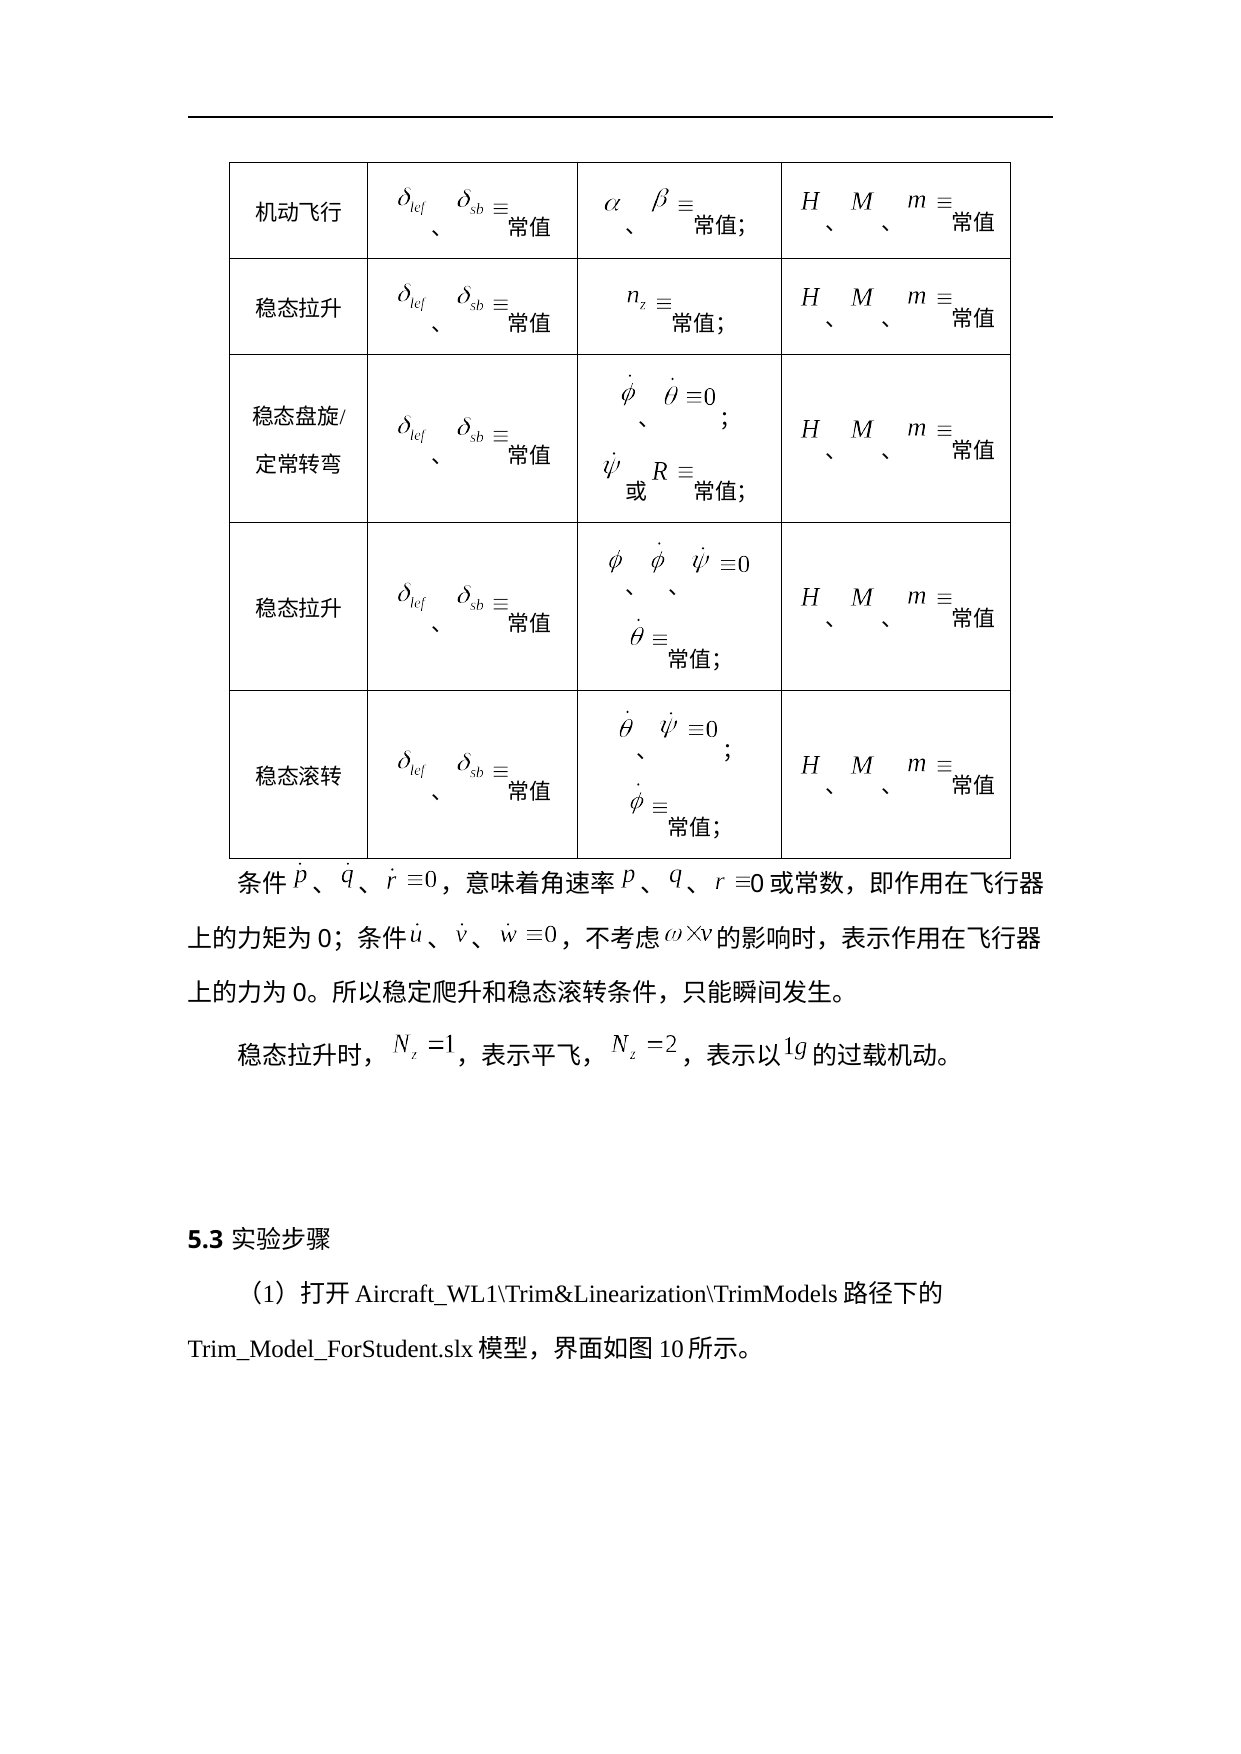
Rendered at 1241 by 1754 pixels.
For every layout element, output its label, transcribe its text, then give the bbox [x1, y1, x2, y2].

table_cell 、、常值 [782, 355, 1010, 522]
table_cell 、、常值 [782, 523, 1010, 690]
table_cell 稳态拉升 [230, 259, 367, 354]
table_cell 稳态拉升 [230, 523, 367, 690]
table_cell 、常值 [368, 163, 577, 258]
text 条件、、，意味着角速率、、0或常数，即作用在飞行器上的力矩为0；条件、、，不考虑的影响时，表示作用在飞行器上的力为0。所以稳定爬升和稳态滚转条件，只能瞬间发生。 [187, 858, 1053, 1009]
table_cell 、常值 [368, 523, 577, 690]
text 稳态拉升时，，表示平飞，，表示以的过载机动。 [187, 1027, 1053, 1072]
table_cell 、； 或常值； [578, 355, 781, 522]
table_cell 、常值 [368, 355, 577, 522]
table_cell 机动飞行 [230, 163, 367, 258]
table_cell 、； 常值； [578, 691, 781, 857]
table_cell 稳态滚转 [230, 691, 367, 857]
table_cell 、、 常值； [578, 523, 781, 690]
table_cell 、常值 [368, 691, 577, 857]
list 实验步骤 [187, 1219, 1053, 1256]
table_cell 稳态盘旋/ 定常转弯 [230, 355, 367, 522]
table_cell 、、常值 [782, 163, 1010, 258]
table_cell 常值； [578, 259, 781, 354]
table_cell 、常值 [368, 259, 577, 354]
table_cell 、常值； [578, 163, 781, 258]
table_cell 、、常值 [782, 691, 1010, 857]
table_cell 、、常值 [782, 259, 1010, 354]
text （1）打开Aircraft_WL1\Trim&Linearization\TrimModels路径下的Trim_Model_ForStudent.slx模型，界面如图10所示。 [187, 1274, 1053, 1364]
